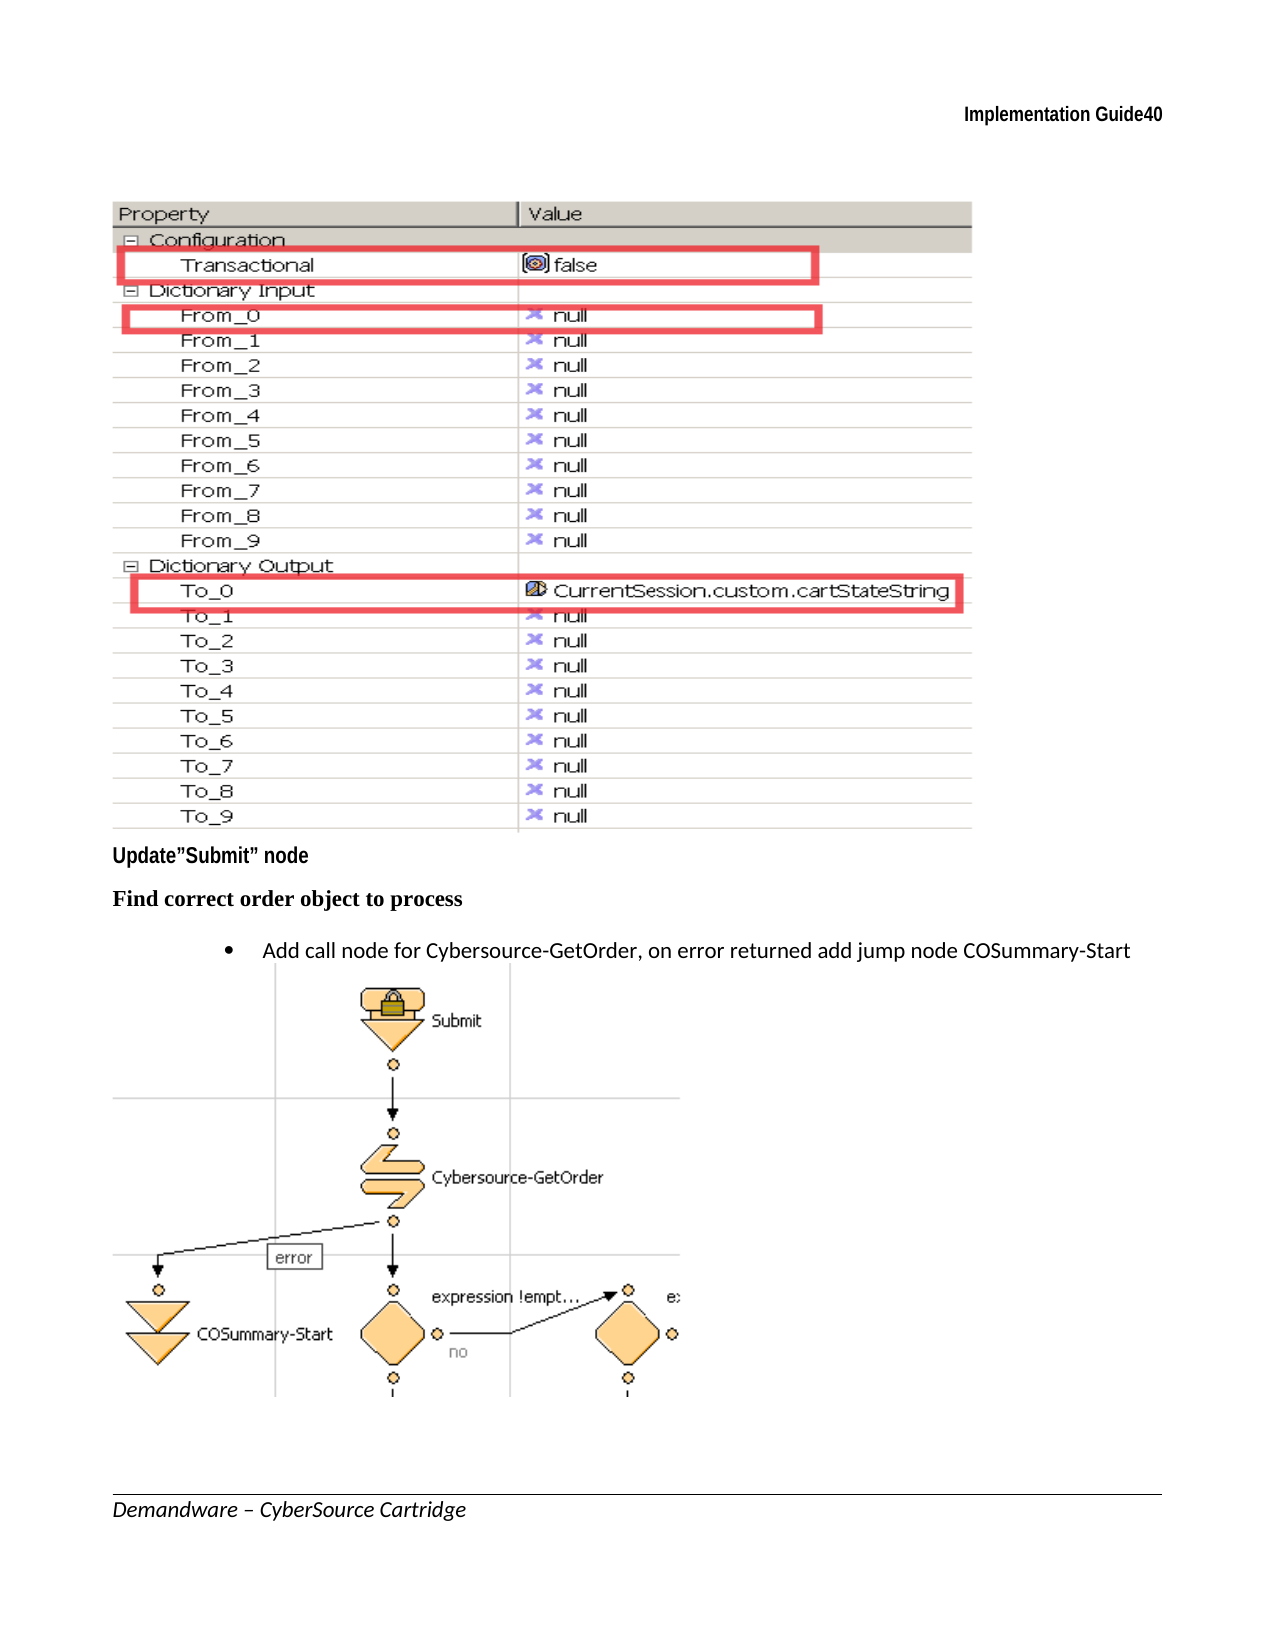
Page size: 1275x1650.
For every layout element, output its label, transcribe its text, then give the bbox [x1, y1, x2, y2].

subtitle Update”Submit” node [112, 842, 1162, 868]
list Add call node for Cybersource-GetOrder, on error returned add jump node COSummary-Start [225, 936, 1162, 964]
picture [112, 198, 979, 834]
subtitle Find correct order object to process [112, 885, 1162, 911]
picture [112, 963, 688, 1397]
